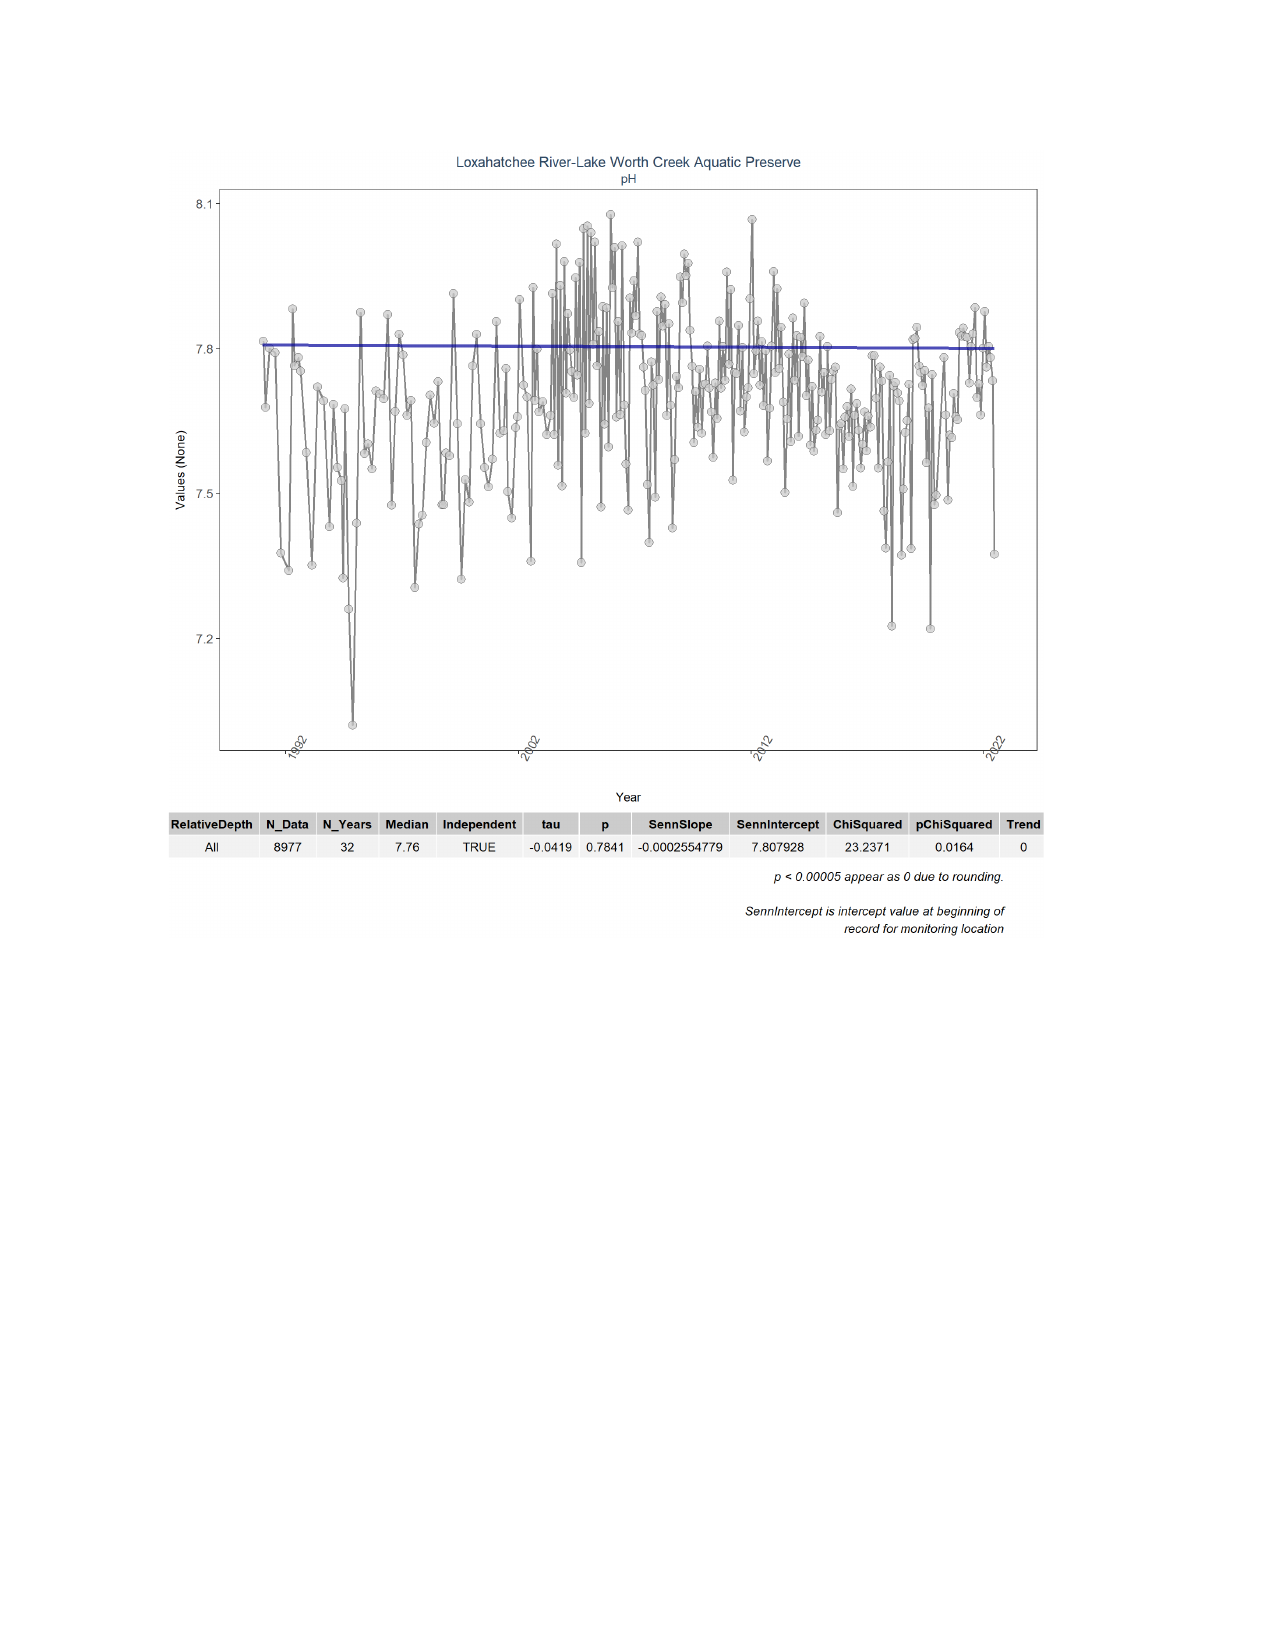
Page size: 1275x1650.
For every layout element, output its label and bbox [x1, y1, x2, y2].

picture [168, 150, 1044, 938]
